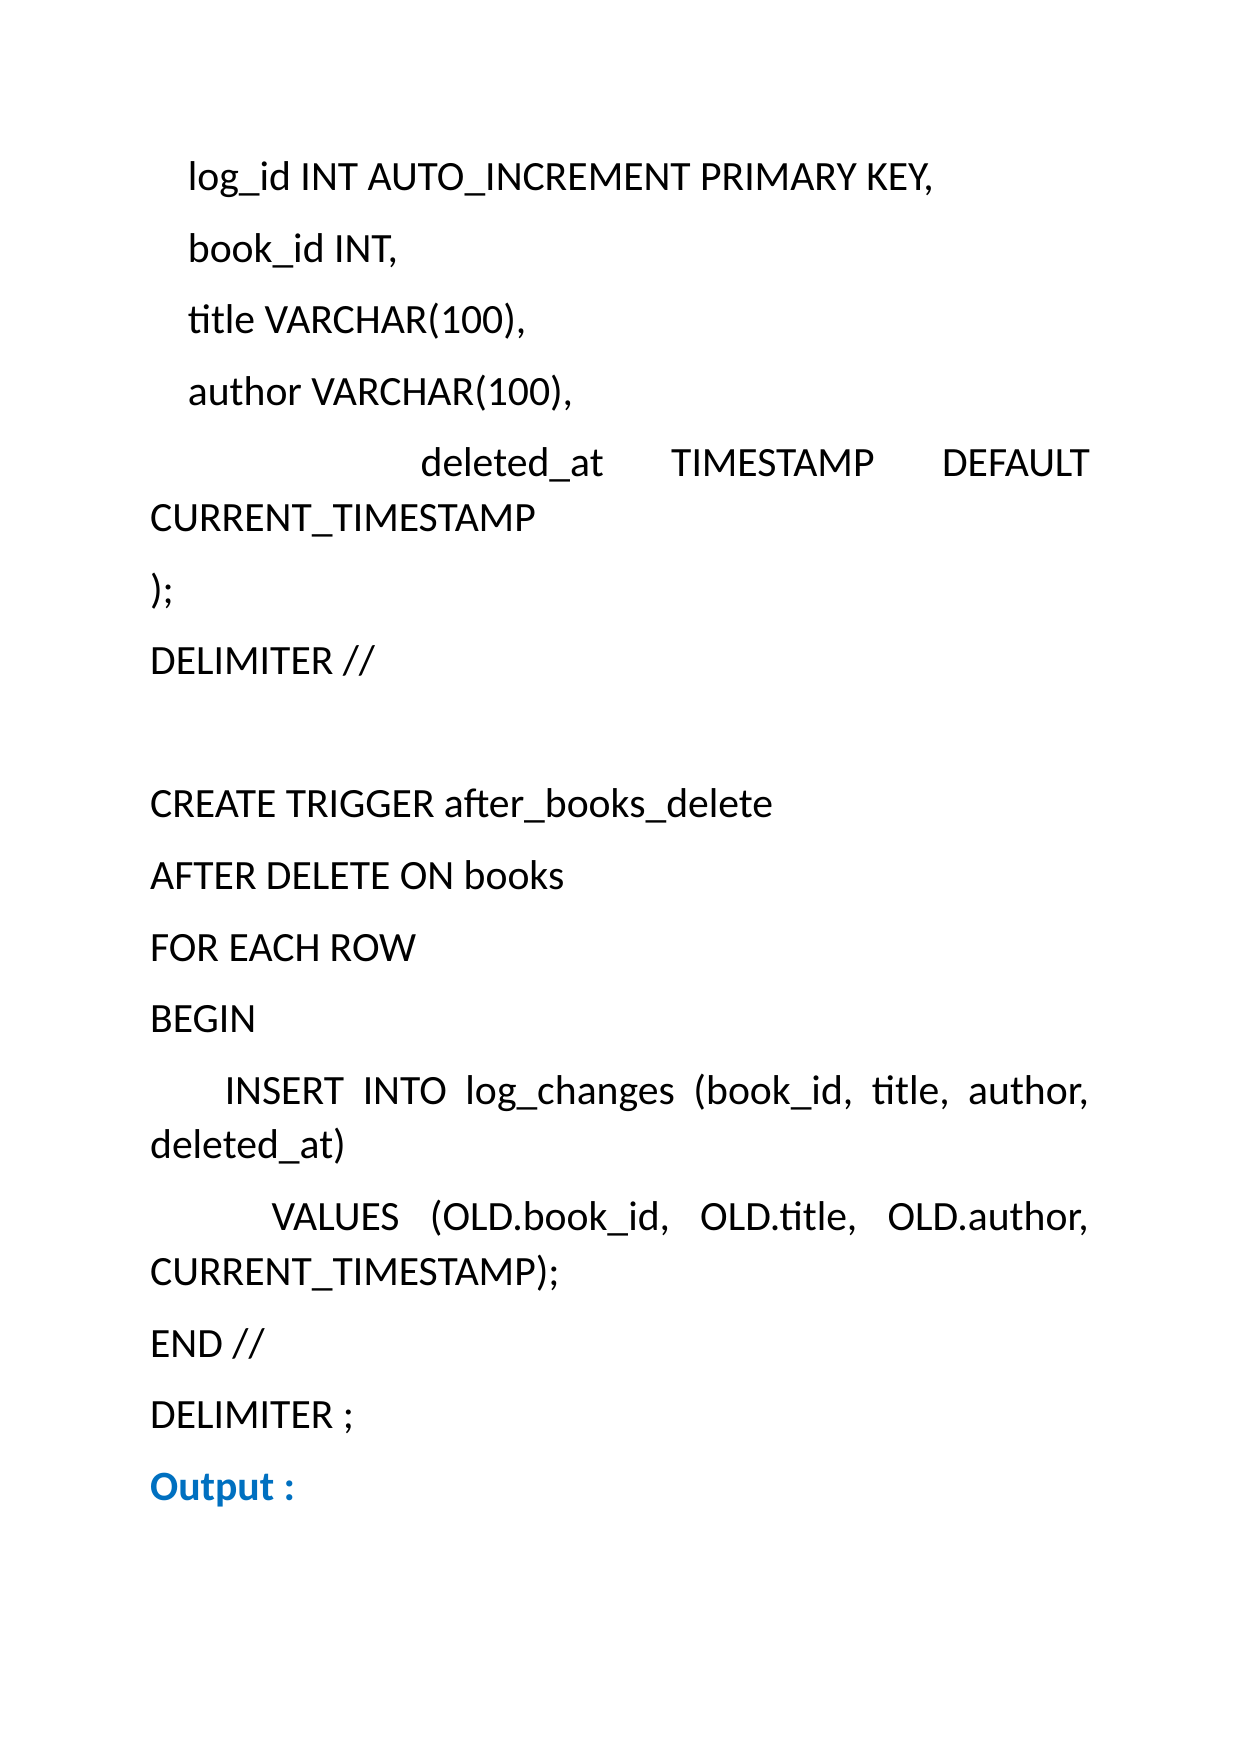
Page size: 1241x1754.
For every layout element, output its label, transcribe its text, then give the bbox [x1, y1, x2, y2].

text BEGIN [150, 992, 1090, 1043]
text ); [150, 563, 1090, 613]
text title VARCHAR(100), [150, 293, 1090, 344]
text AFTER DELETE ON books [150, 849, 1090, 900]
text INSERT INTO log_changes (book_id, title, author, deleted_at) [150, 1064, 1090, 1169]
text deleted_at TIMESTAMP DEFAULT CURRENT_TIMESTAMP [150, 436, 1090, 542]
text Output : [150, 1460, 1090, 1511]
text CREATE TRIGGER after_books_delete [150, 777, 1090, 828]
text DELIMITER ; [150, 1388, 1090, 1439]
text END // [150, 1317, 1090, 1367]
text FOR EACH ROW [150, 921, 1090, 971]
text book_id INT, [150, 222, 1090, 272]
text author VARCHAR(100), [150, 365, 1090, 416]
text DELIMITER // [150, 634, 1090, 685]
text log_id INT AUTO_INCREMENT PRIMARY KEY, [150, 150, 1090, 201]
text VALUES (OLD.book_id, OLD.title, OLD.author, CURRENT_TIMESTAMP); [150, 1190, 1090, 1296]
